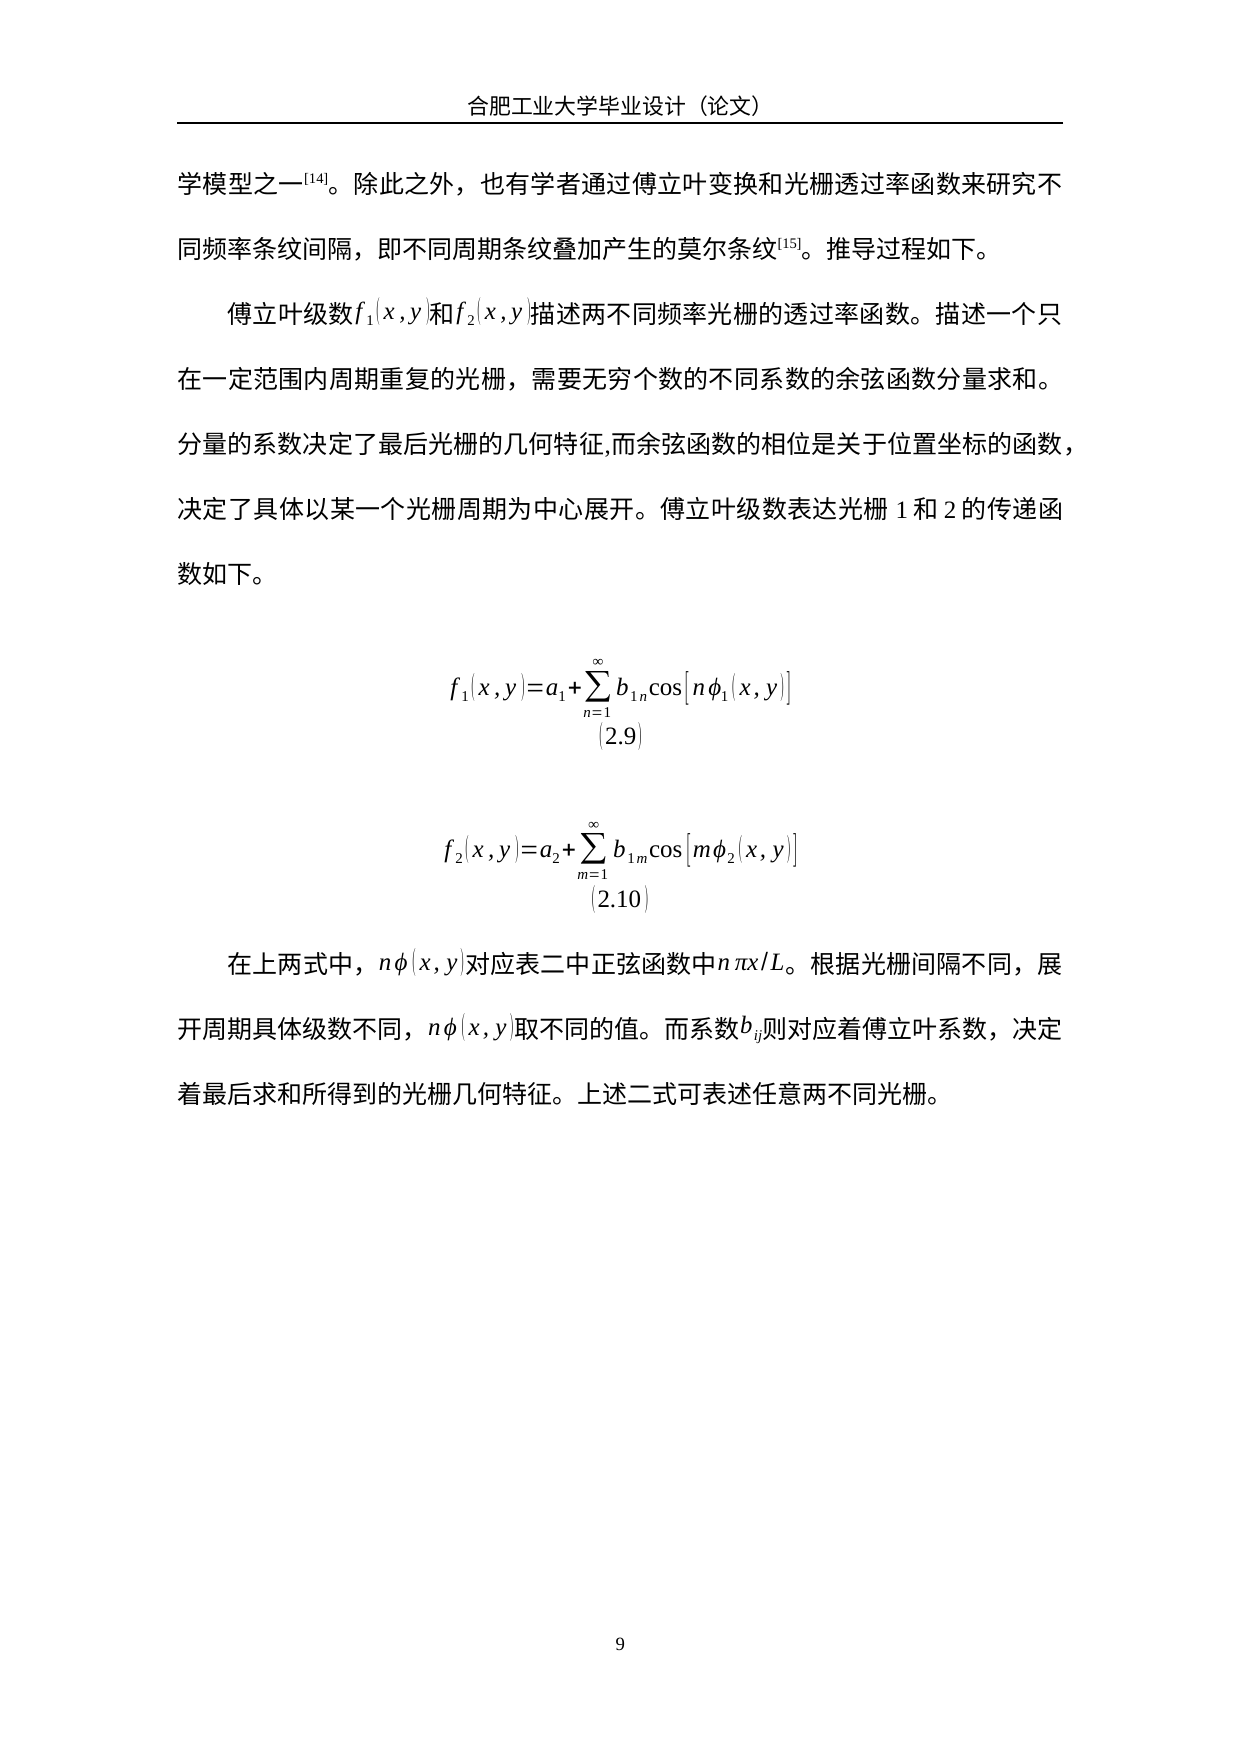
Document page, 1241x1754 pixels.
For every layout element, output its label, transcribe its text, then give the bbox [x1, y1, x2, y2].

text 傅立叶级数和描述两不同频率光栅的透过率函数。描述一个只在一定范围内周期重复的光栅，需要无穷个数的不同系数的余弦函数分量求和。分量的系数决定了最后光栅的几何特征,而余弦函数的相位是关于位置坐标的函数，决定了具体以某一个光栅周期为中心展开。傅立叶级数表达光栅1和2的传递函数如下。 [177, 280, 1063, 605]
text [177, 150, 1063, 280]
text 在上两式中，对应表二中正弦函数中。根据光栅间隔不同，展开周期具体级数不同，取不同的值。而系数则对应着傅立叶系数，决定着最后求和所得到的光栅几何特征。上述二式可表述任意两不同光栅。 [177, 930, 1063, 1125]
